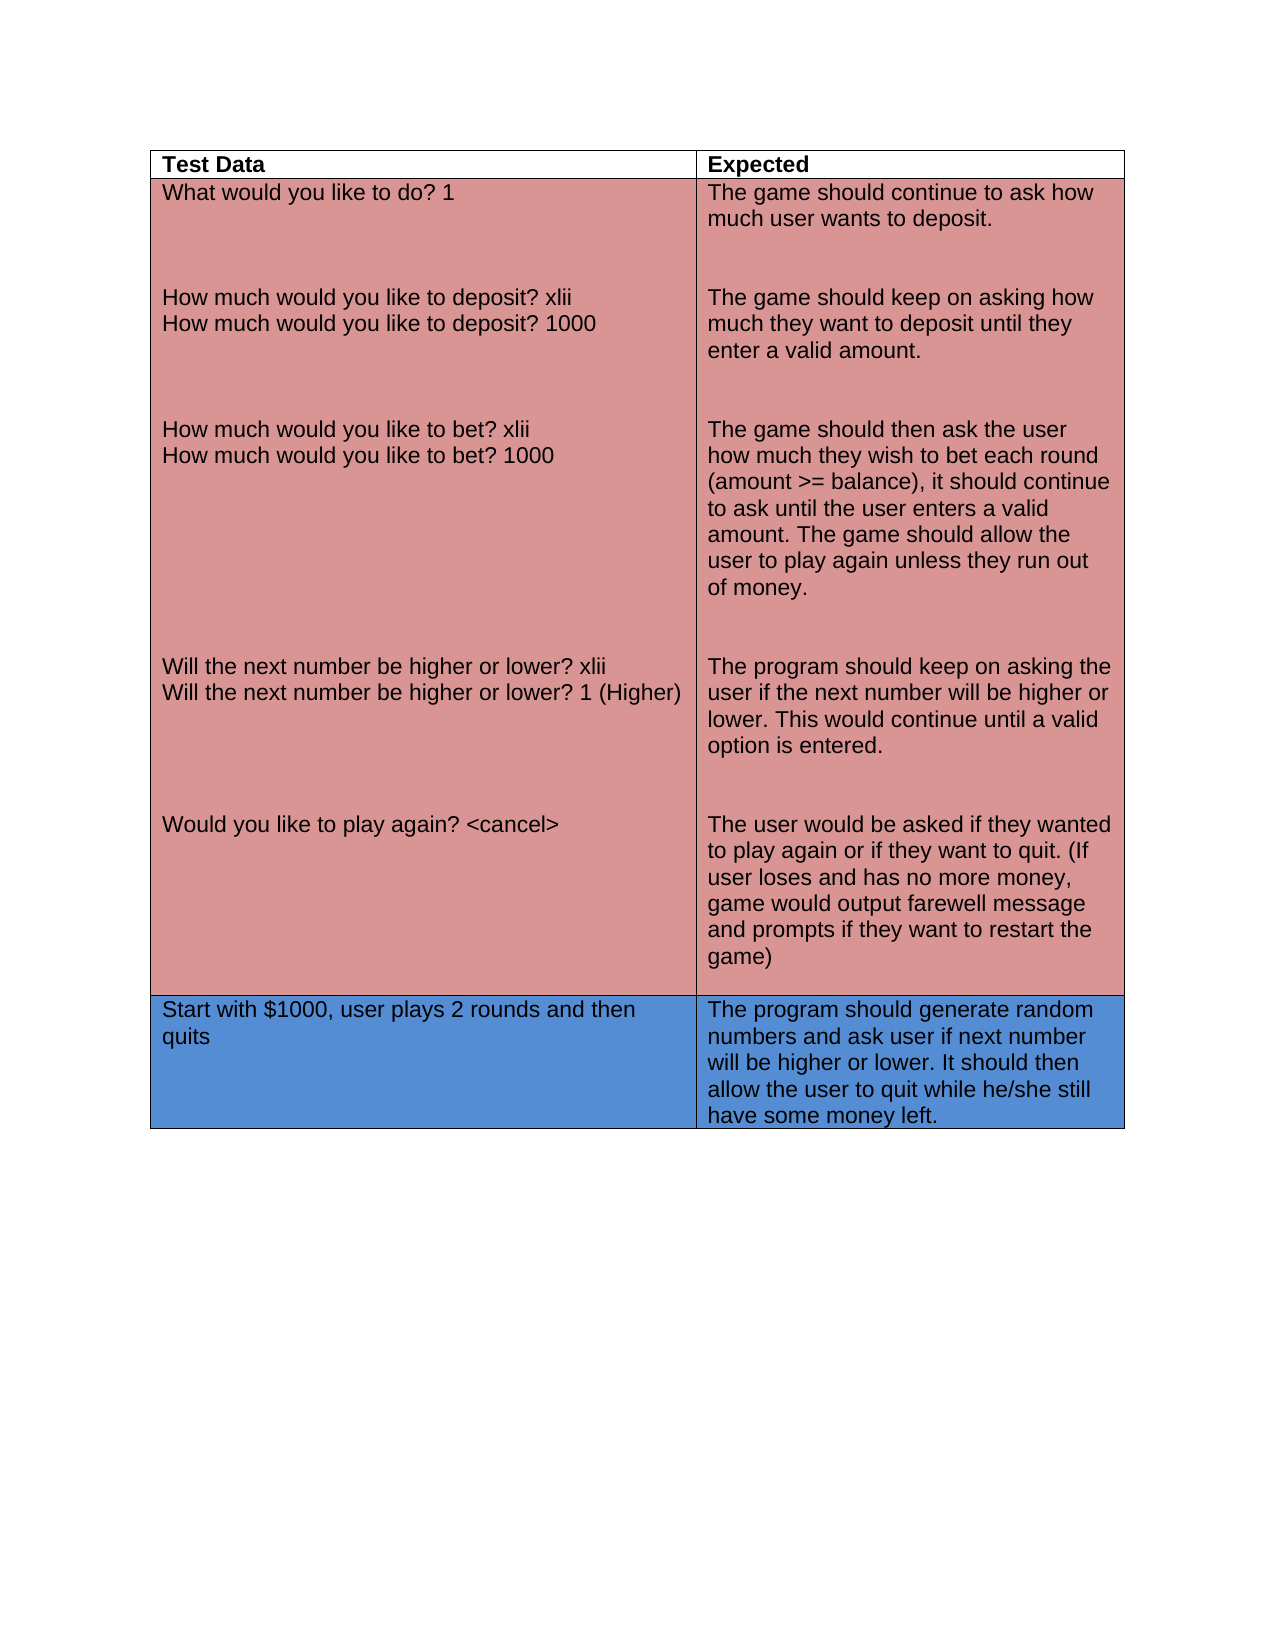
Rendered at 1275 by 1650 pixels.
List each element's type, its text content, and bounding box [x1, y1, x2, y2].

table_header Test Data [151, 151, 696, 177]
table_cell The game should continue to ask how much user wants to deposit. The game should keep on asking how much they want to deposit until they enter a valid amount. The game should then ask the user how much they wish to bet each round (amount >= balance), it should continue to ask until the user enters a valid amount. The game should allow the user to play again unless they run out of money. The program should keep on asking the user if the next number will be higher or lower. This would continue until a valid option is entered. The user would be asked if they wanted to play again or if they want to quit. (If user loses and has no more money, game would output farewell message and prompts if they want to restart the game) [697, 179, 1124, 995]
table_cell The program should generate random numbers and ask user if next number will be higher or lower. It should then allow the user to quit while he/she still have some money left. [697, 996, 1124, 1128]
table_cell Start with $1000, user plays 2 rounds and then quits [151, 996, 696, 1128]
table_header Expected [697, 151, 1124, 177]
table_cell What would you like to do? 1 How much would you like to deposit? xlii How much would you like to deposit? 1000 How much would you like to bet? xlii How much would you like to bet? 1000 Will the next number be higher or lower? xlii Will the next number be higher or lower? 1 (Higher) Would you like to play again? <cancel> [151, 179, 696, 995]
